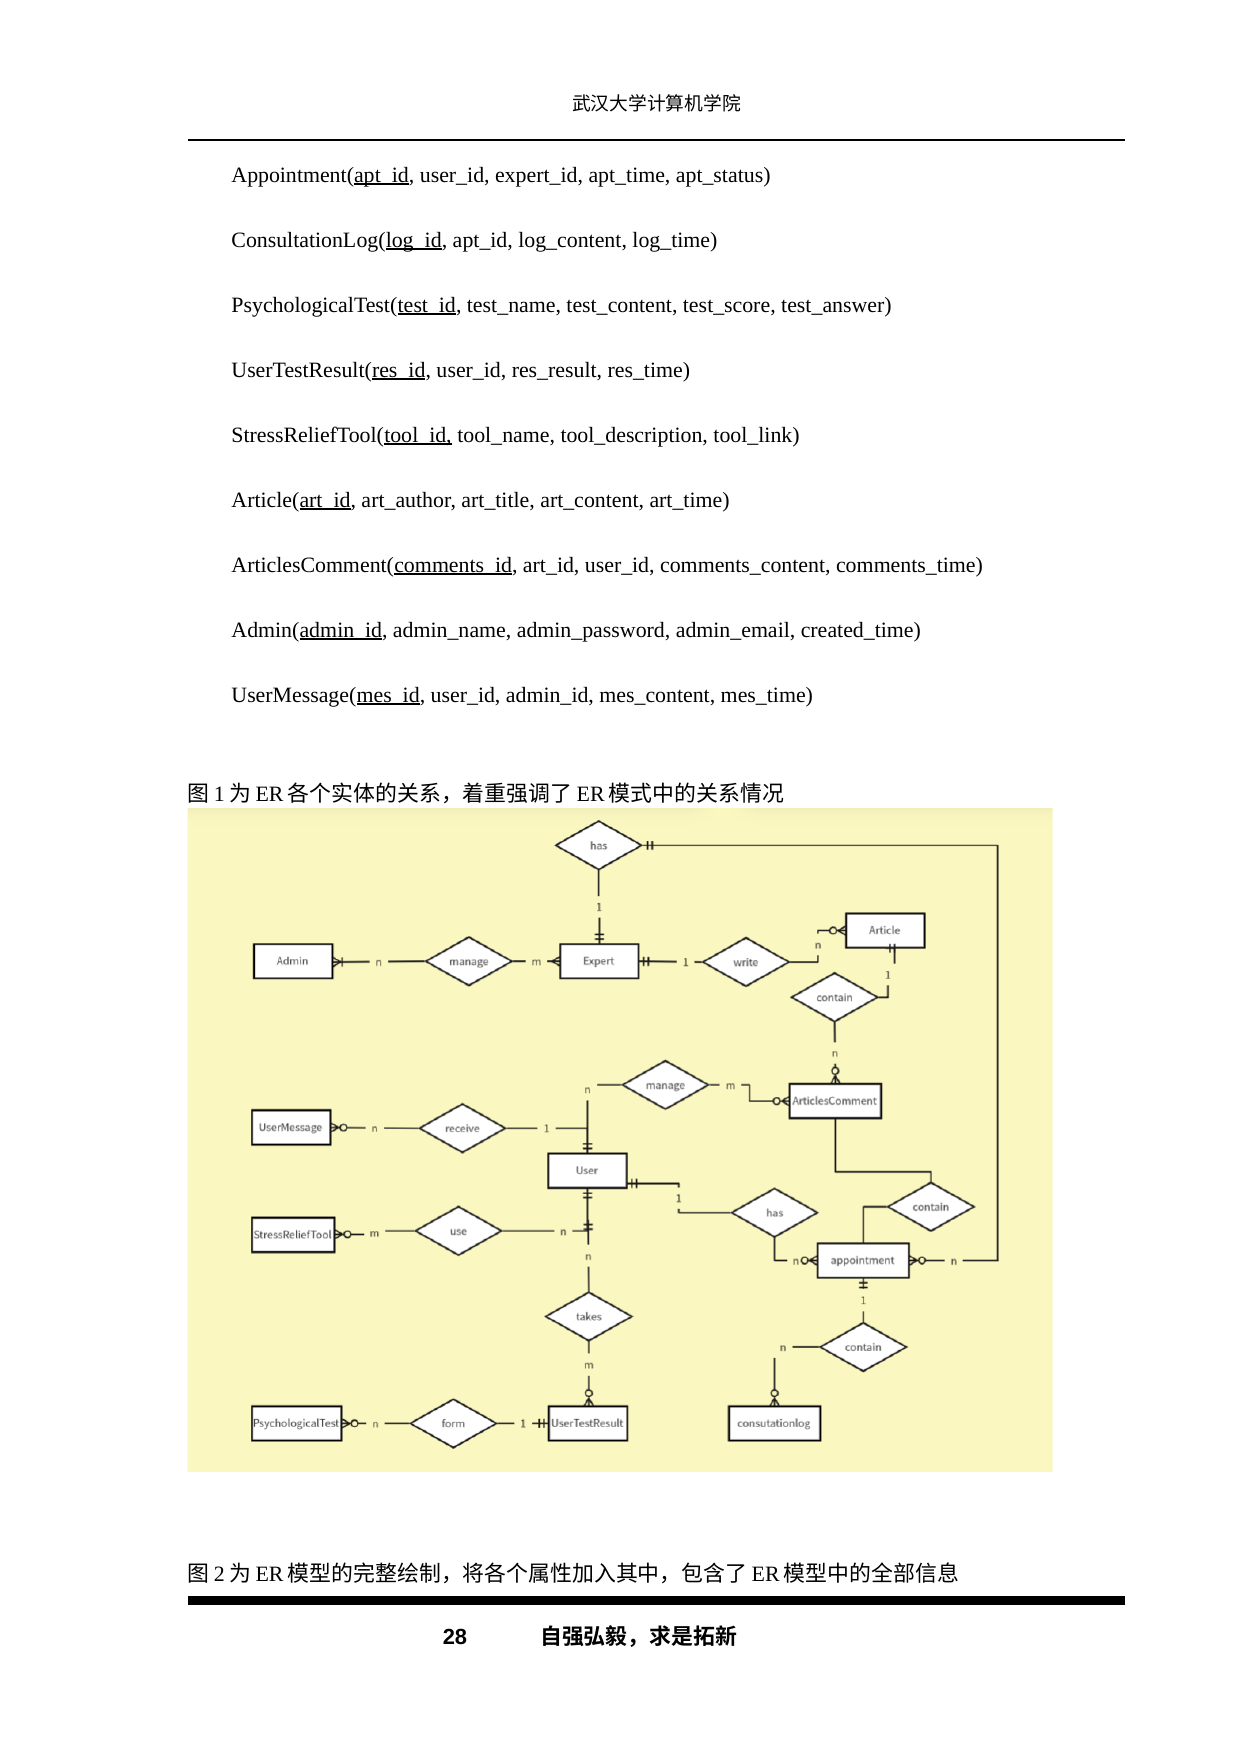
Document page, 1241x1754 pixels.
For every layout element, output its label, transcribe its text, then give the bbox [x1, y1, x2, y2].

text StressReliefTool(tool_id, tool_name, tool_description, tool_link) [187, 418, 1125, 451]
text ConsultationLog(log_id, apt_id, log_content, log_time) [187, 223, 1125, 256]
text ArticlesComment(comments_id, art_id, user_id, comments_content, comments_time) [187, 548, 1125, 581]
text UserTestResult(res_id, user_id, res_result, res_time) [187, 353, 1125, 386]
text PsychologicalTest(test_id, test_name, test_content, test_score, test_answer) [187, 288, 1125, 321]
picture [187, 808, 1053, 1472]
text UserMessage(mes_id, user_id, admin_id, mes_content, mes_time) [187, 678, 1125, 711]
text Article(art_id, art_author, art_title, art_content, art_time) [187, 483, 1125, 516]
text Admin(admin_id, admin_name, admin_password, admin_email, created_time) [187, 613, 1125, 646]
text 图2为ER模型的完整绘制，将各个属性加入其中，包含了ER模型中的全部信息 [187, 1556, 1125, 1588]
text 图1为ER各个实体的关系，着重强调了ER模式中的关系情况 [187, 776, 1125, 808]
text Appointment(apt_id, user_id, expert_id, apt_time, apt_status) [187, 158, 1125, 191]
